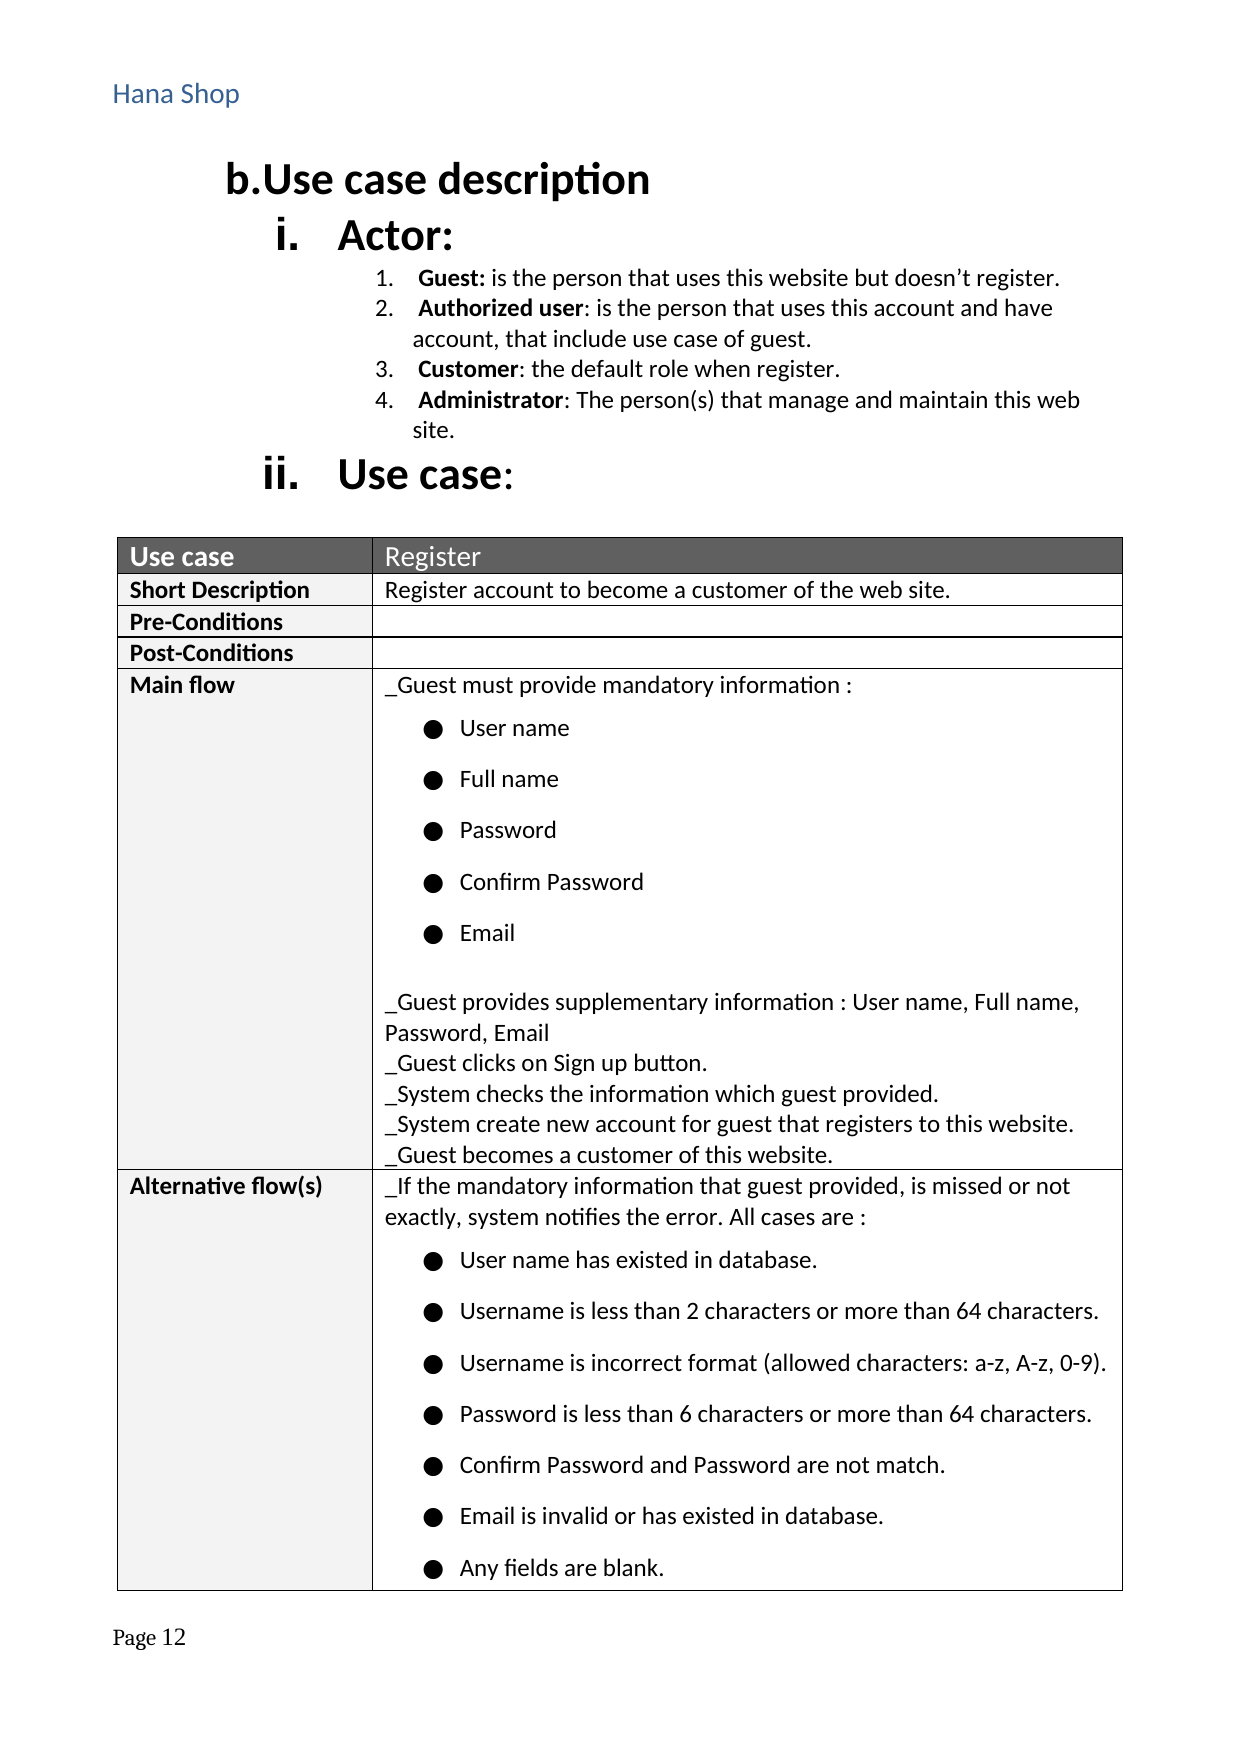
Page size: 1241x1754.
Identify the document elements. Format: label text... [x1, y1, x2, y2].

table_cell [373, 1170, 1122, 1590]
list Authorized user: is the person that uses this account and have account, that include use case of guest. [375, 292, 1128, 353]
table_cell Main flow [118, 669, 372, 1169]
list Administrator: The person(s) that manage and maintain this web site. [375, 384, 1128, 445]
table_cell [373, 606, 1122, 636]
table_cell [373, 638, 1122, 668]
table_header Use case [118, 538, 372, 573]
table_cell Register account to become a customer of the web site. [373, 574, 1122, 605]
table_cell Pre-Conditions [118, 606, 372, 636]
table_header Register [373, 538, 1122, 573]
table_cell Alternative flow(s) [118, 1170, 372, 1590]
table_cell _Guest must provide mandatory information : User name Full name Password Confirm Password Email _Guest provides supplementary information : User name, Full name, Password, Email _Guest clicks on Sign up button. _System checks the information which guest provided. _System create new account for guest that registers to this website. _Guest becomes a customer of this website. [373, 669, 1122, 1169]
list Actor: [300, 206, 1128, 262]
list Use case: [300, 445, 1128, 501]
list Guest: is the person that uses this website but doesn’t register. [375, 262, 1128, 292]
table_cell Short Description [118, 574, 372, 605]
table_cell Post-Conditions [118, 638, 372, 668]
list Use case description [225, 150, 1128, 206]
list Customer: the default role when register. [375, 353, 1128, 384]
